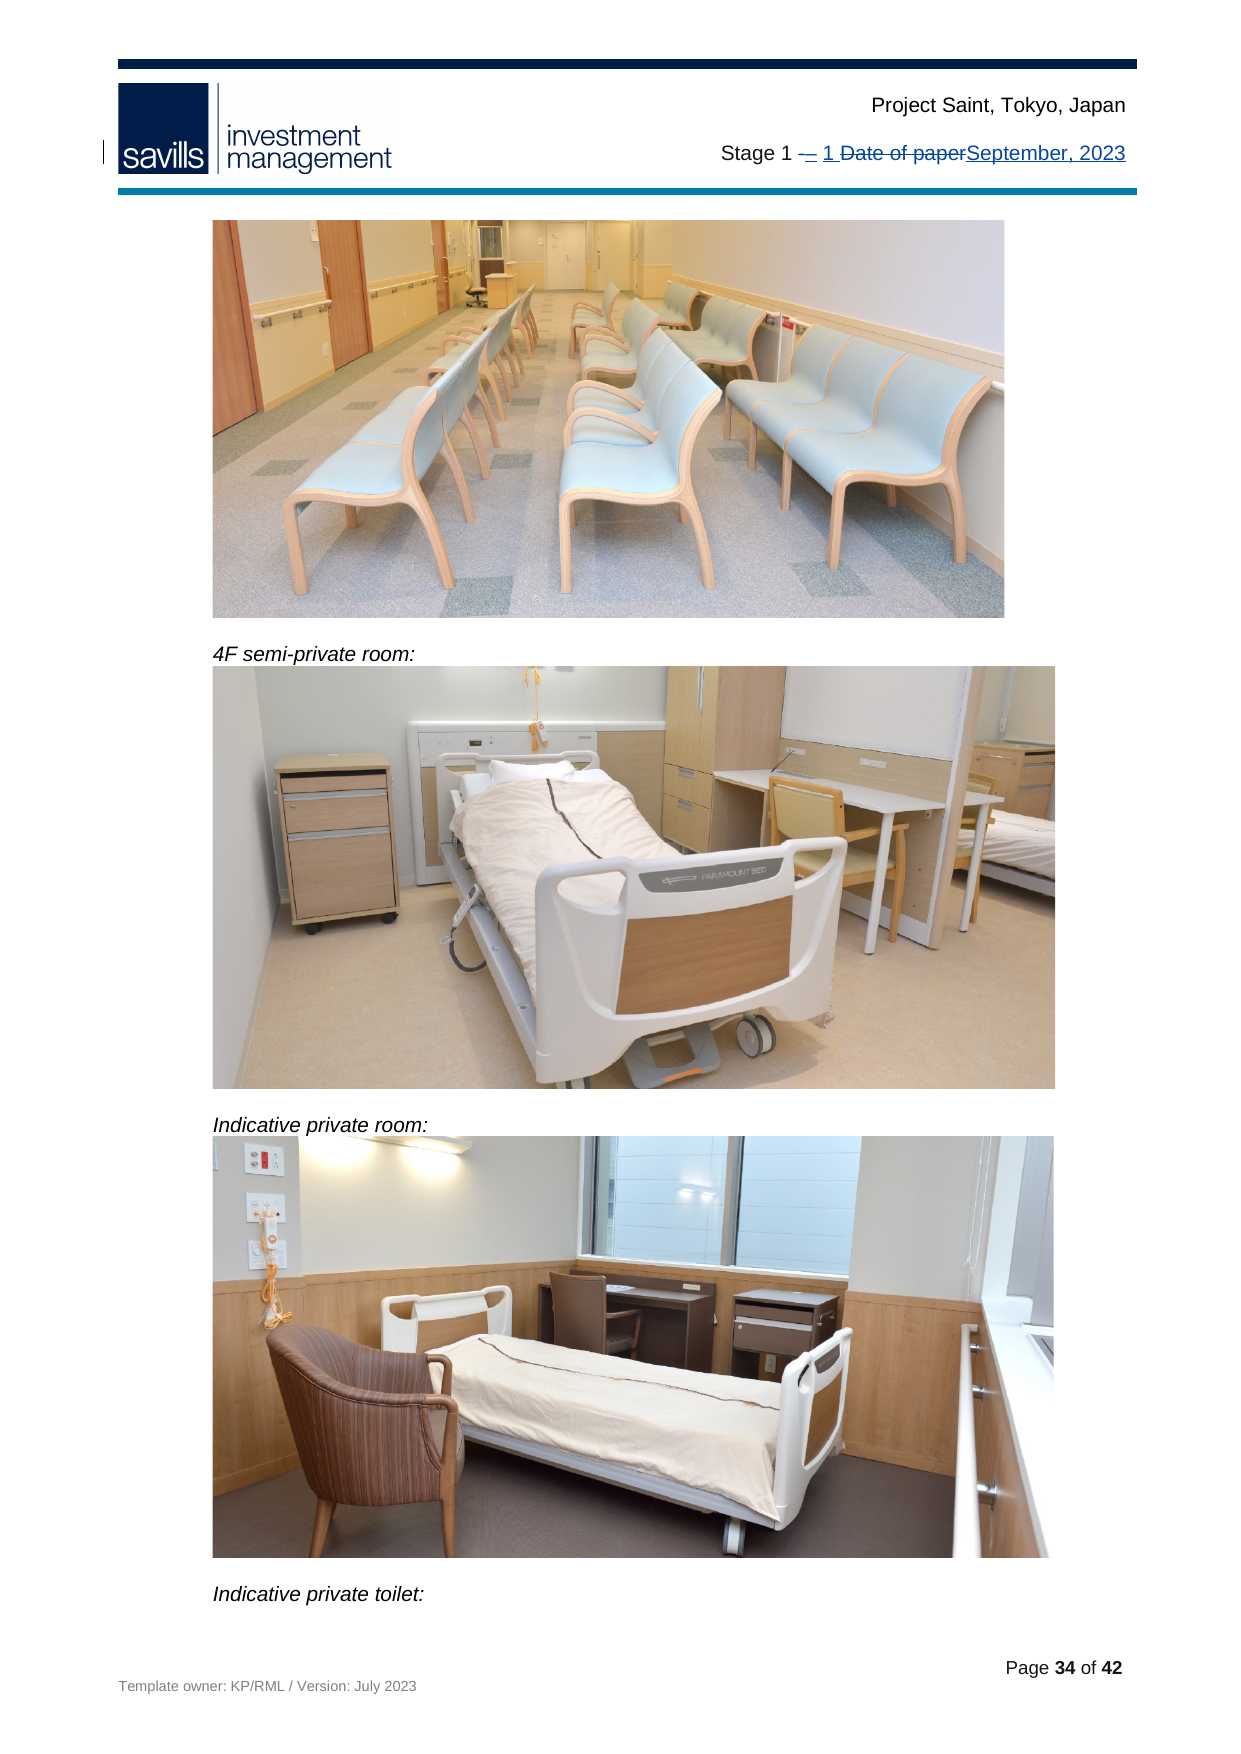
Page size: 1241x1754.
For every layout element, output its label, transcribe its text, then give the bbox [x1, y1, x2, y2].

picture [212, 1136, 1054, 1558]
text 4F semi-private room: [213, 641, 1122, 665]
picture [118, 83, 401, 174]
text Indicative private room: [213, 1112, 1122, 1136]
text Indicative private toilet: [213, 1582, 1122, 1606]
picture [212, 665, 1056, 1089]
picture [212, 220, 1005, 618]
